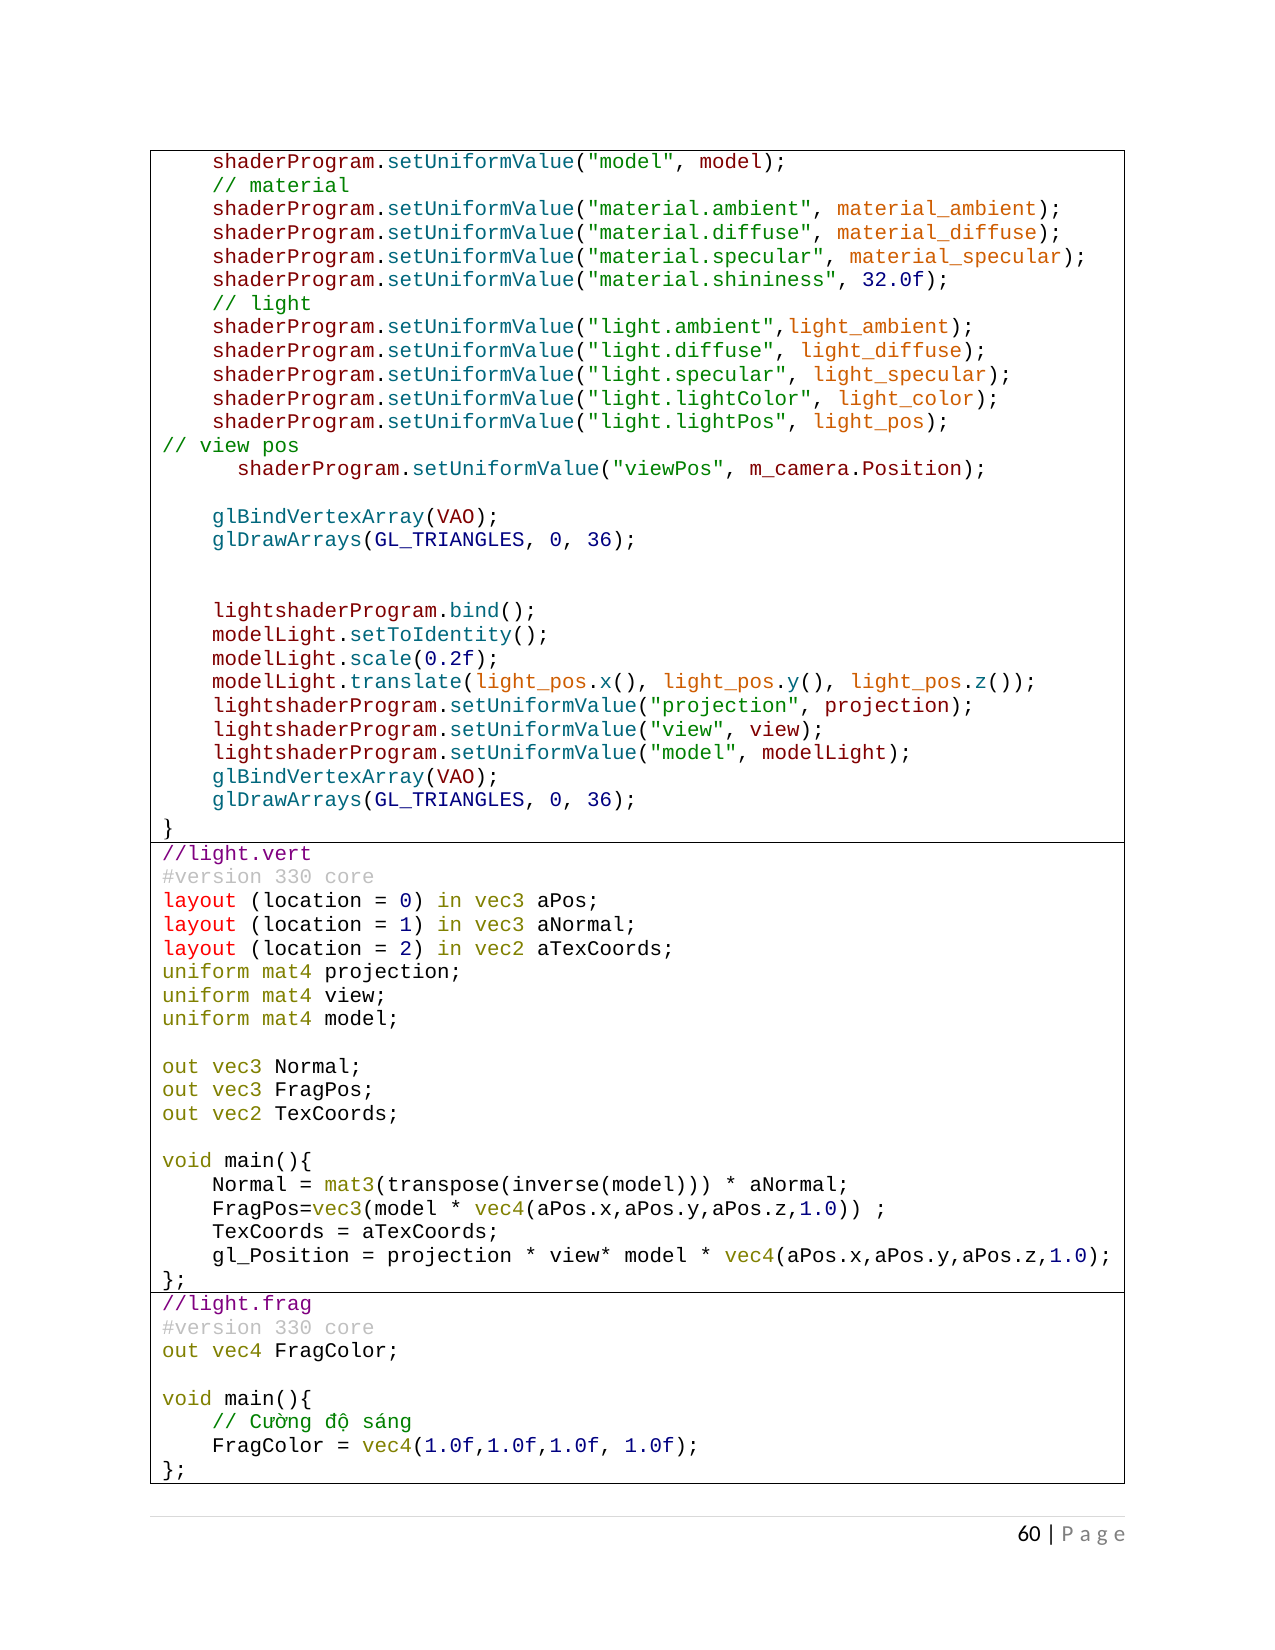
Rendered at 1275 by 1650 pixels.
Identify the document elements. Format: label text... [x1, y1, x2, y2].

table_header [151, 151, 1124, 842]
table_cell //light.vert #version 330 core layout (location = 0) in vec3 aPos; layout (location = 1) in vec3 aNormal; layout (location = 2) in vec2 aTexCoords; uniform mat4 projection; uniform mat4 view; uniform mat4 model; out vec3 Normal; out vec3 FragPos; out vec2 TexCoords; void main(){ Normal = mat3(transpose(inverse(model))) * aNormal; FragPos=vec3(model * vec4(aPos.x,aPos.y,aPos.z,1.0)) ; TexCoords = aTexCoords; gl_Position = projection * view* model * vec4(aPos.x,aPos.y,aPos.z,1.0); }; [151, 843, 1124, 1292]
table_cell //light.frag #version 330 core out vec4 FragColor; void main(){ // Cường độ sáng FragColor = vec4(1.0f,1.0f,1.0f, 1.0f); }; [151, 1293, 1124, 1482]
